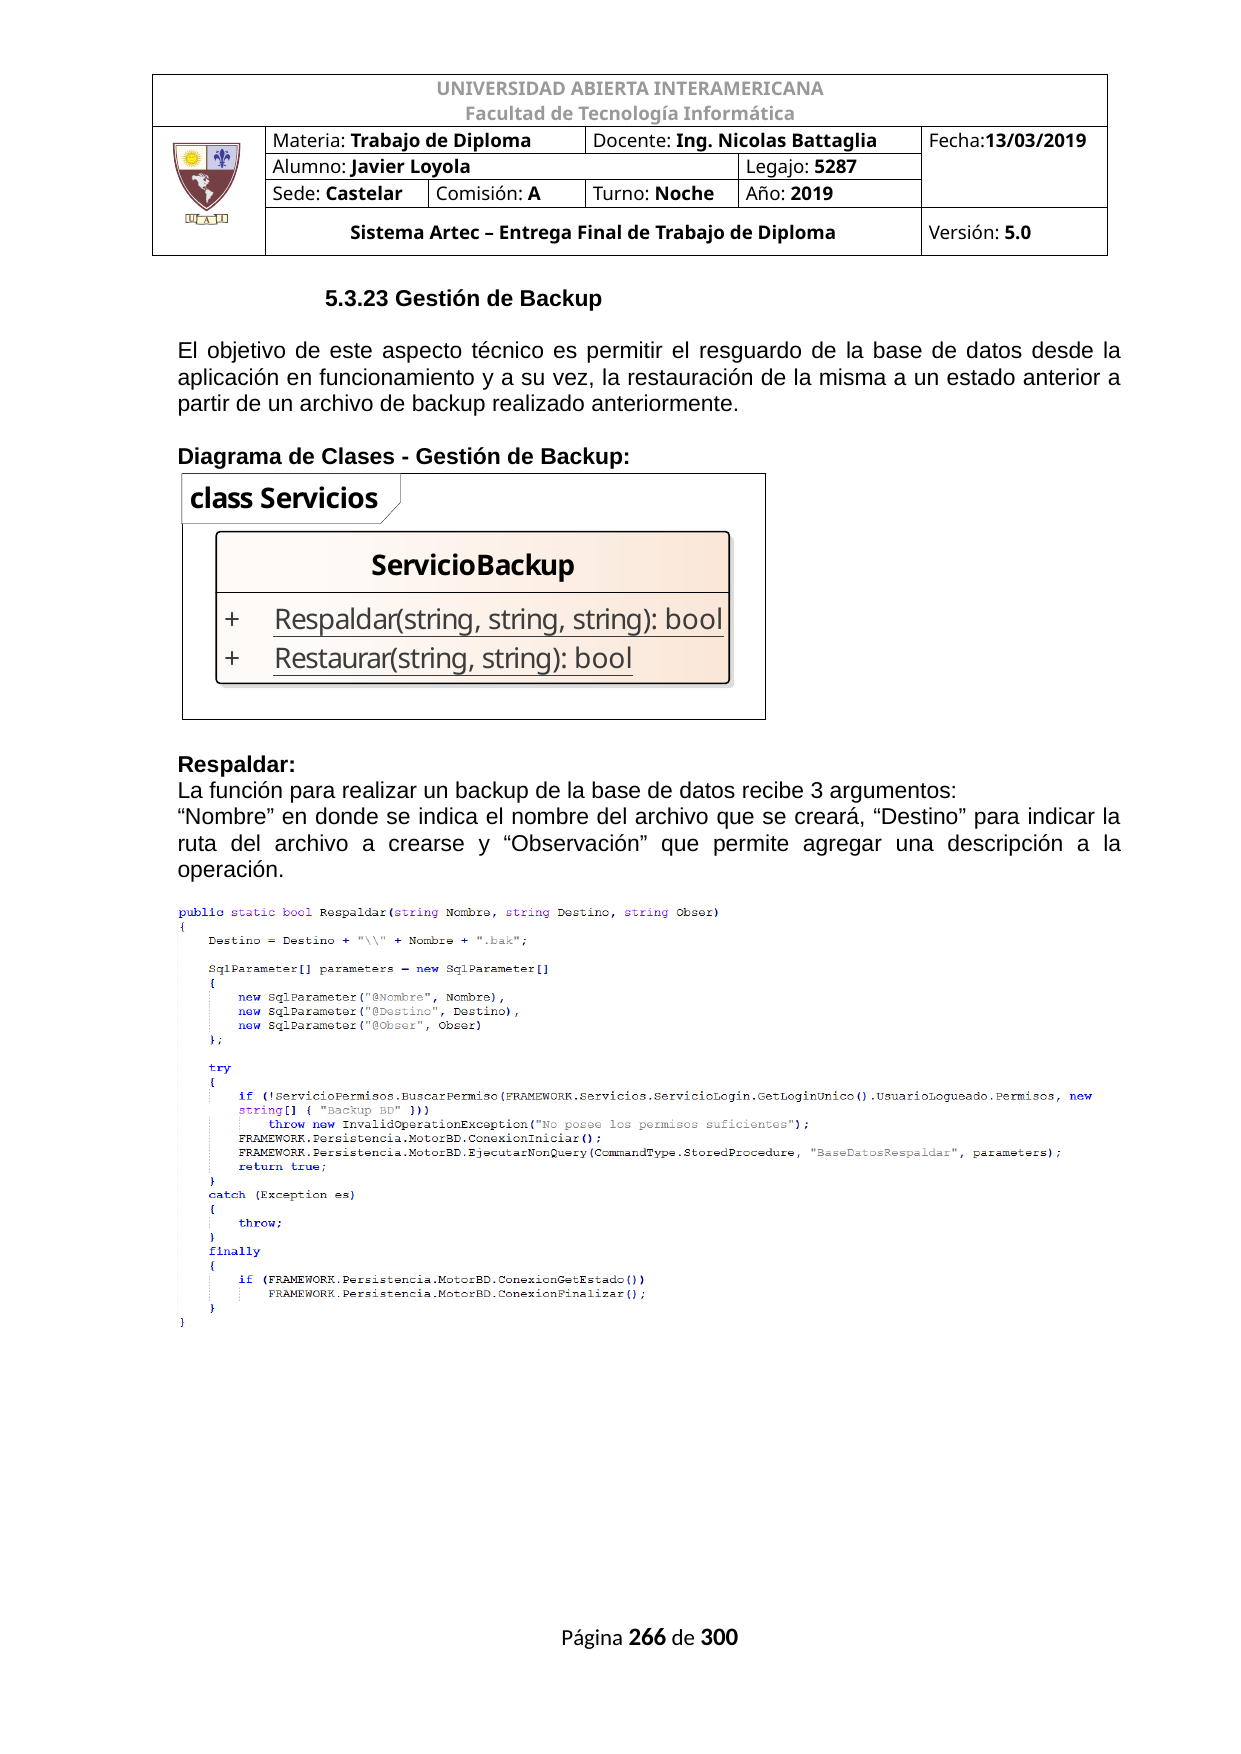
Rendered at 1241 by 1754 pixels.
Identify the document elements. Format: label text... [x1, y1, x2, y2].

text “Nombre” en donde se indica el nombre del archivo que se creará, “Destino” para indicar la ruta del archivo a crearse y “Observación” que permite agregar una descripción a la operación. [177, 803, 1122, 882]
text Respaldar: [177, 751, 1122, 777]
text El objetivo de este aspecto técnico es permitir el resguardo de la base de datos desde la aplicación en funcionamiento y a su vez, la restauración de la misma a un estado anterior a partir de un archivo de backup realizado anteriormente. [177, 337, 1122, 416]
text La función para realizar un backup de la base de datos recibe 3 argumentos: [177, 777, 1122, 803]
text Diagrama de Clases - Gestión de Backup: [177, 443, 1122, 469]
text 5.3.23 Gestión de Backup [325, 284, 1122, 311]
picture [177, 908, 1098, 1331]
picture [157, 136, 257, 228]
